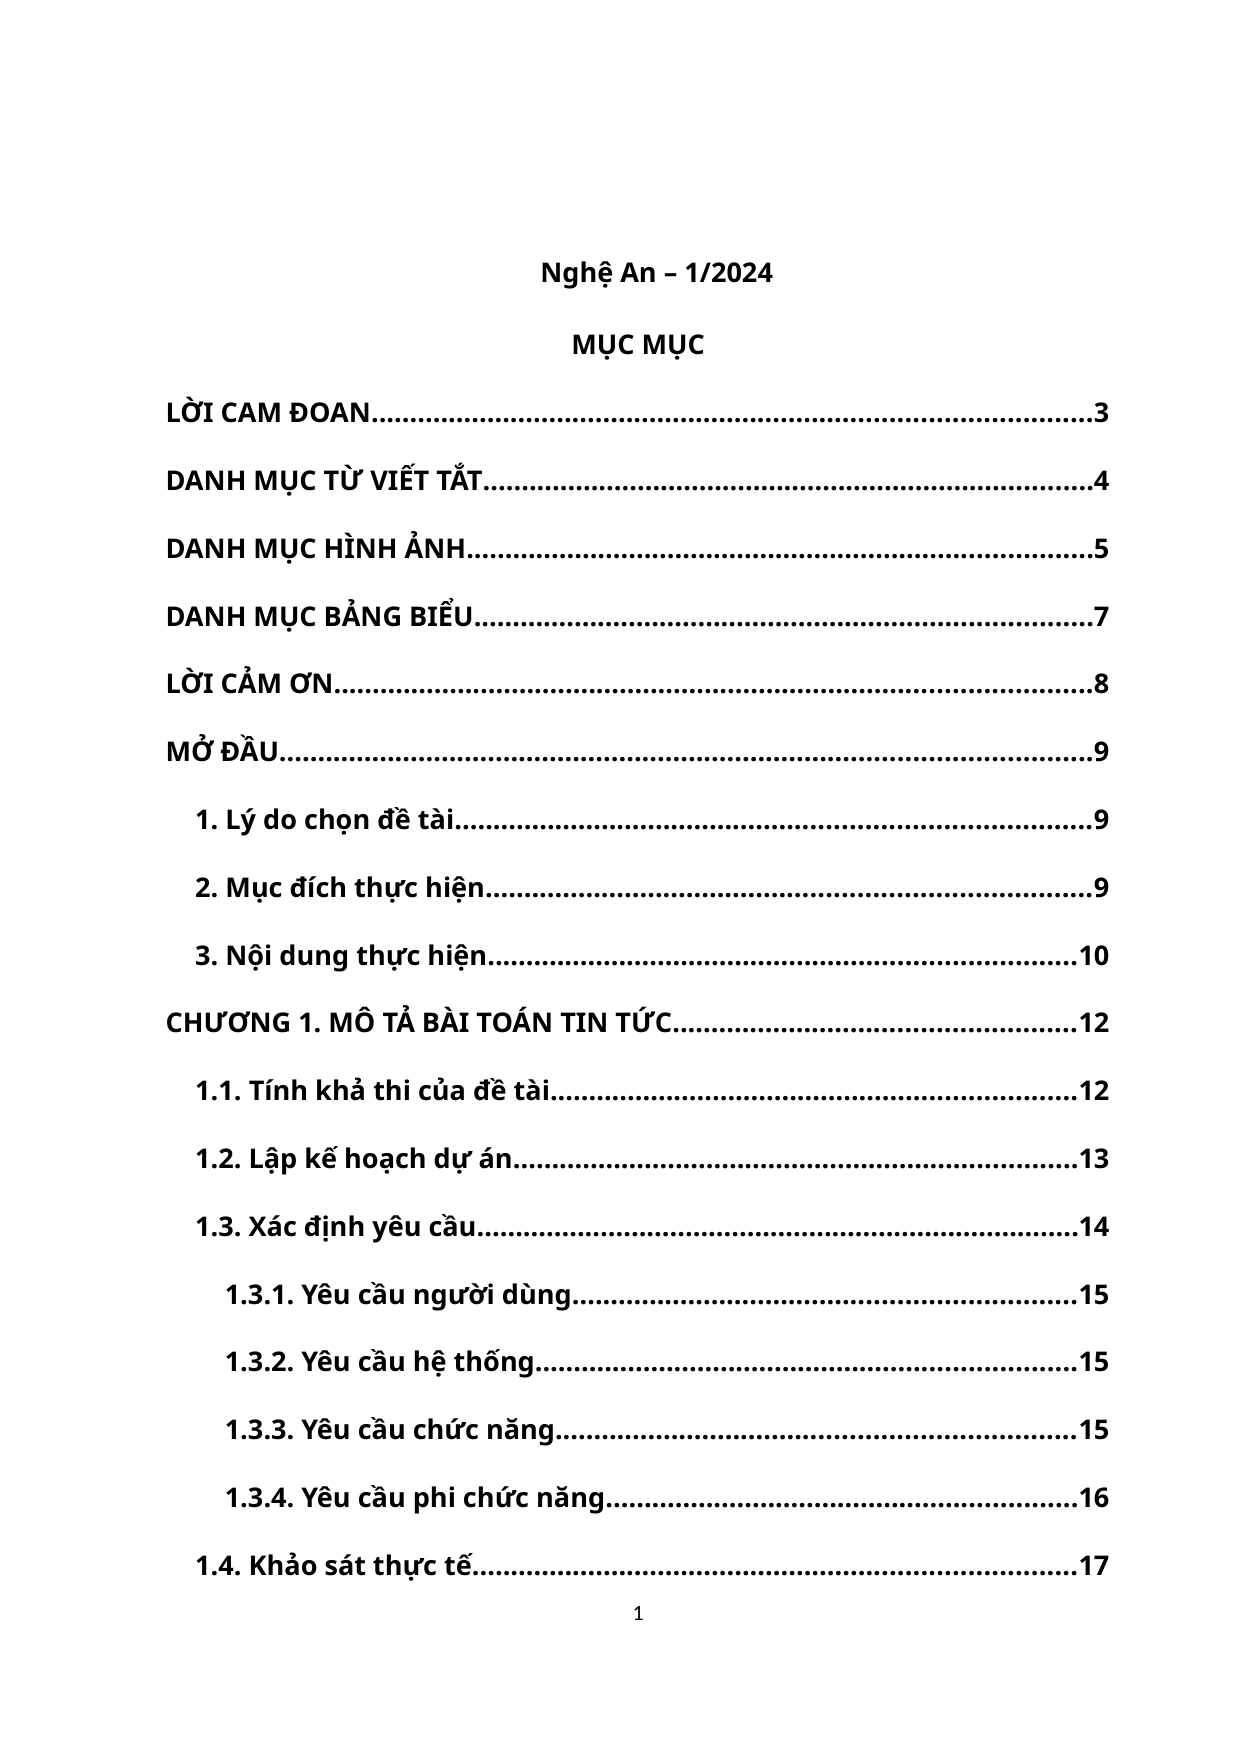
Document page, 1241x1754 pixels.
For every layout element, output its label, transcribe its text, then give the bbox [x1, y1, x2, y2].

text Nghệ An – 1/2024 [165, 254, 1148, 291]
